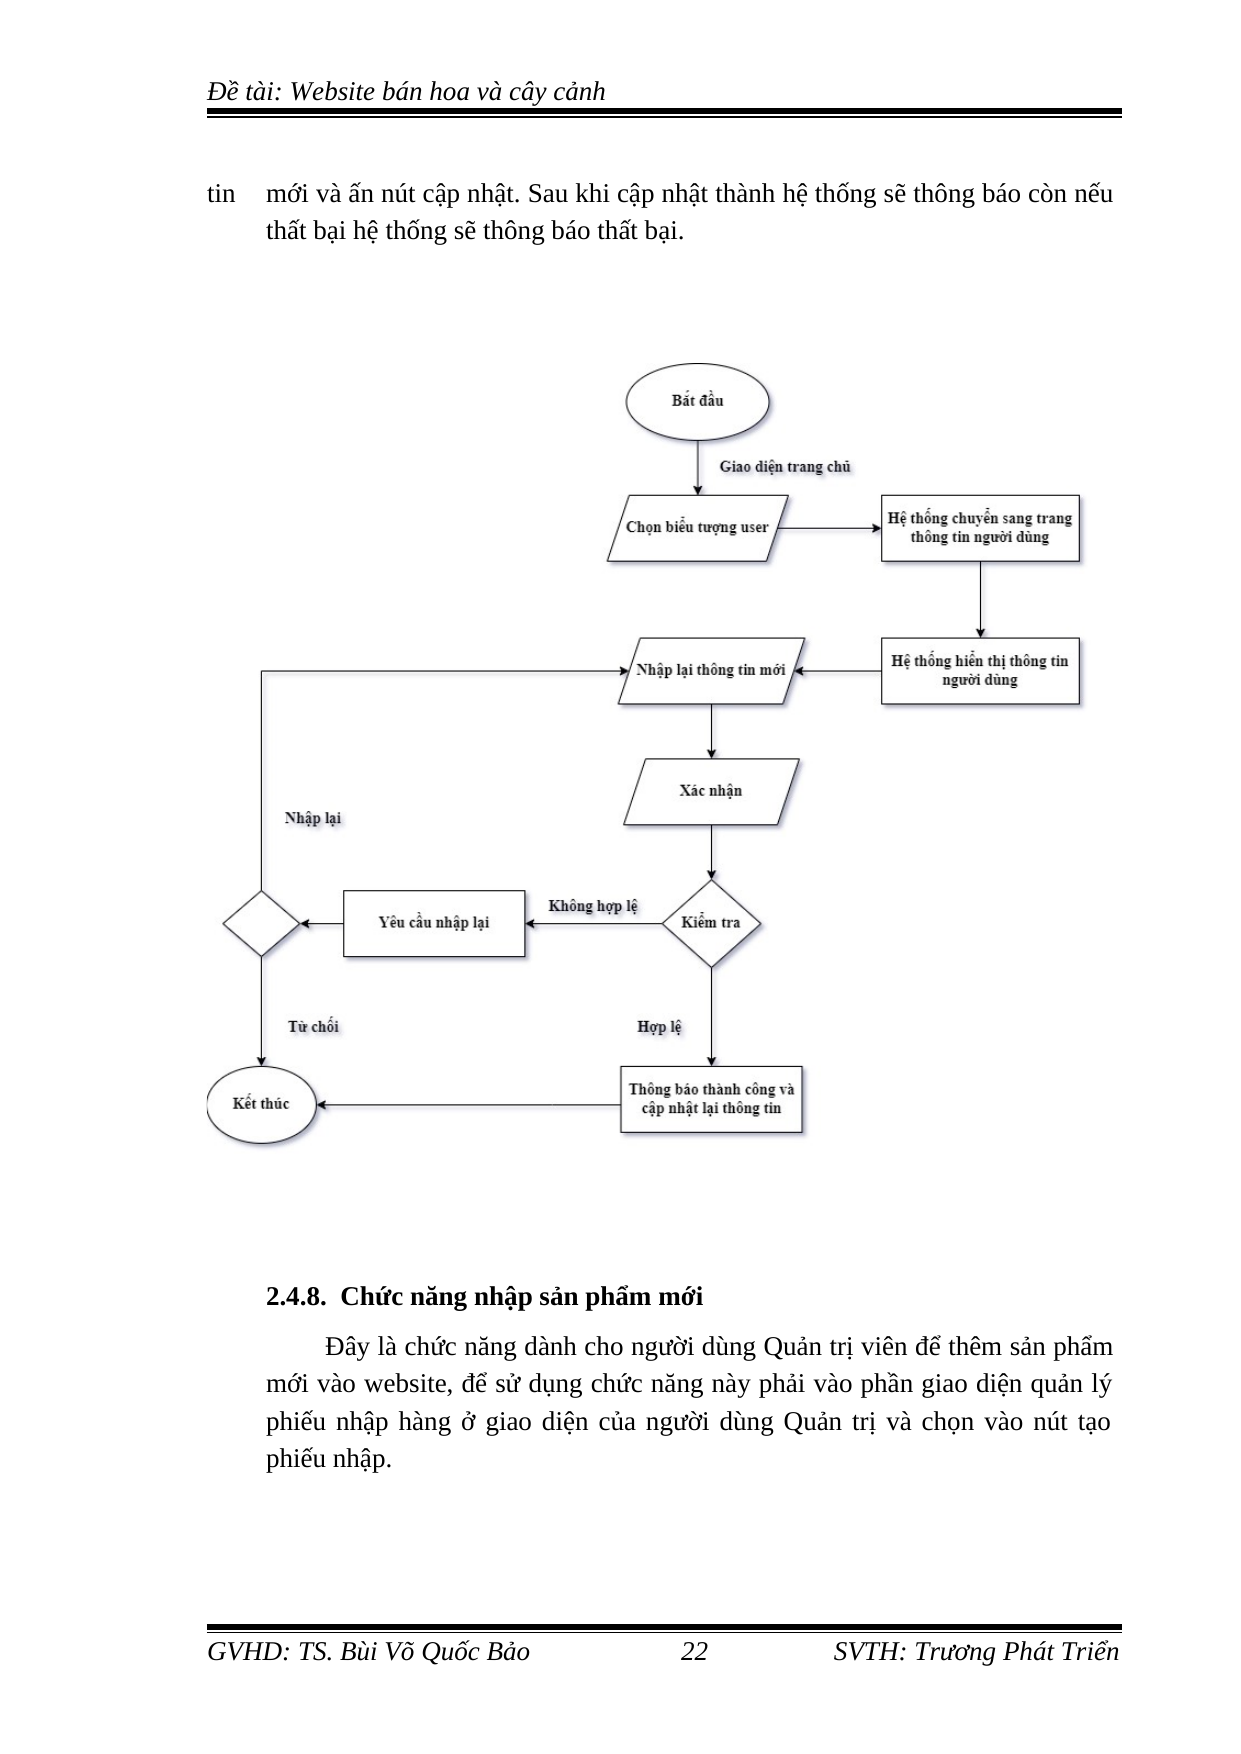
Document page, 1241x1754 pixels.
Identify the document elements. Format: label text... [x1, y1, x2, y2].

picture [206, 363, 1092, 1156]
text 2.4.8. Chức năng nhập sản phẩm mới [207, 1280, 1122, 1311]
text Đây là chức năng dành cho người dùng Quản trị viên để thêm sản phẩm mới vào website, để sử dụng chức năng này phải vào phần giao diện quản lý phiếu nhập hàng ở giao diện của người dùng Quản trị và chọn vào nút tạo phiếu nhập. [207, 1330, 1122, 1473]
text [207, 177, 1122, 246]
